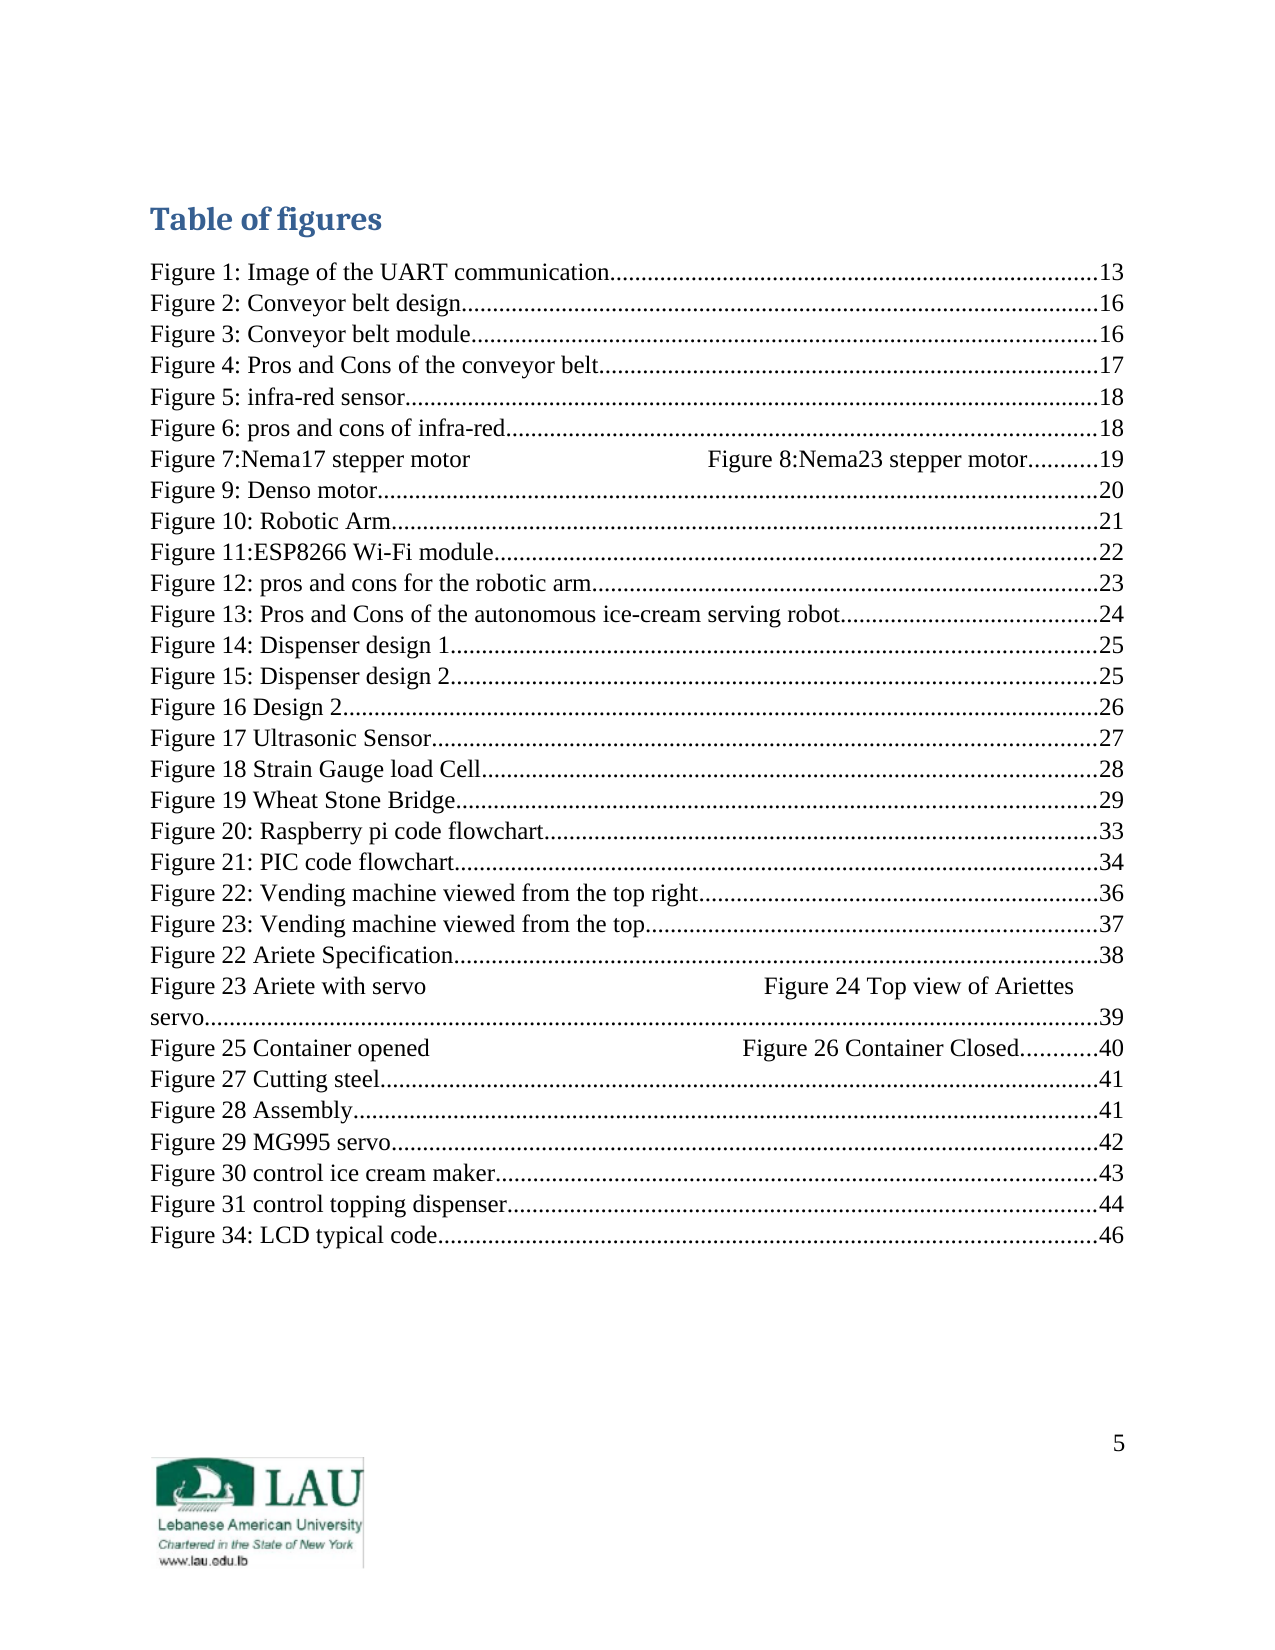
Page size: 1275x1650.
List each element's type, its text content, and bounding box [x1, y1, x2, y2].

text Figure 14: Dispenser design 1 25 [150, 630, 1125, 659]
text Figure 7:Nema17 stepper motor Figure 8:Nema23 stepper motor 19 [150, 444, 1125, 472]
text Figure 1: Image of the UART communication 13 [150, 257, 1125, 286]
text Figure 15: Dispenser design 2 25 [150, 661, 1125, 690]
text Figure 12: pros and cons for the robotic arm 23 [150, 568, 1125, 597]
text Figure 20: Raspberry pi code flowchart 33 [150, 816, 1125, 845]
text Figure 29 MG995 servo 42 [150, 1127, 1125, 1155]
text Figure 9: Denso motor 20 [150, 475, 1125, 503]
picture [150, 1457, 372, 1575]
text Figure 34: LCD typical code 46 [150, 1220, 1125, 1248]
text Figure 22: Vending machine viewed from the top right 36 [150, 878, 1125, 907]
text Figure 6: pros and cons of infra-red 18 [150, 413, 1125, 441]
text Figure 23: Vending machine viewed from the top 37 [150, 909, 1125, 938]
text Figure 4: Pros and Cons of the conveyor belt 17 [150, 351, 1125, 379]
text Figure 16 Design 2 26 [150, 692, 1125, 721]
text Figure 19 Wheat Stone Bridge 29 [150, 785, 1125, 814]
text Figure 28 Assembly 41 [150, 1096, 1125, 1124]
text Figure 21: PIC code flowchart 34 [150, 847, 1125, 876]
subtitle Table of figures [150, 200, 1125, 238]
text Figure 11:ESP8266 Wi-Fi module 22 [150, 537, 1125, 566]
text Figure 31 control topping dispenser 44 [150, 1189, 1125, 1217]
text Figure 17 Ultrasonic Sensor 27 [150, 723, 1125, 752]
text Figure 25 Container opened Figure 26 Container Closed 40 [150, 1033, 1125, 1062]
text Figure 5: infra-red sensor 18 [150, 382, 1125, 410]
text Figure 13: Pros and Cons of the autonomous ice-cream serving robot 24 [150, 599, 1125, 628]
text Figure 18 Strain Gauge load Cell 28 [150, 754, 1125, 783]
text Figure 27 Cutting steel 41 [150, 1064, 1125, 1093]
text Figure 10: Robotic Arm 21 [150, 506, 1125, 534]
text Figure 2: Conveyor belt design 16 [150, 288, 1125, 317]
text Figure 3: Conveyor belt module 16 [150, 319, 1125, 348]
text Figure 23 Ariete with servo Figure 24 Top view of Ariettes servo 39 [150, 971, 1125, 1031]
text Figure 30 control ice cream maker 43 [150, 1158, 1125, 1186]
text Figure 22 Ariete Specification 38 [150, 940, 1125, 969]
